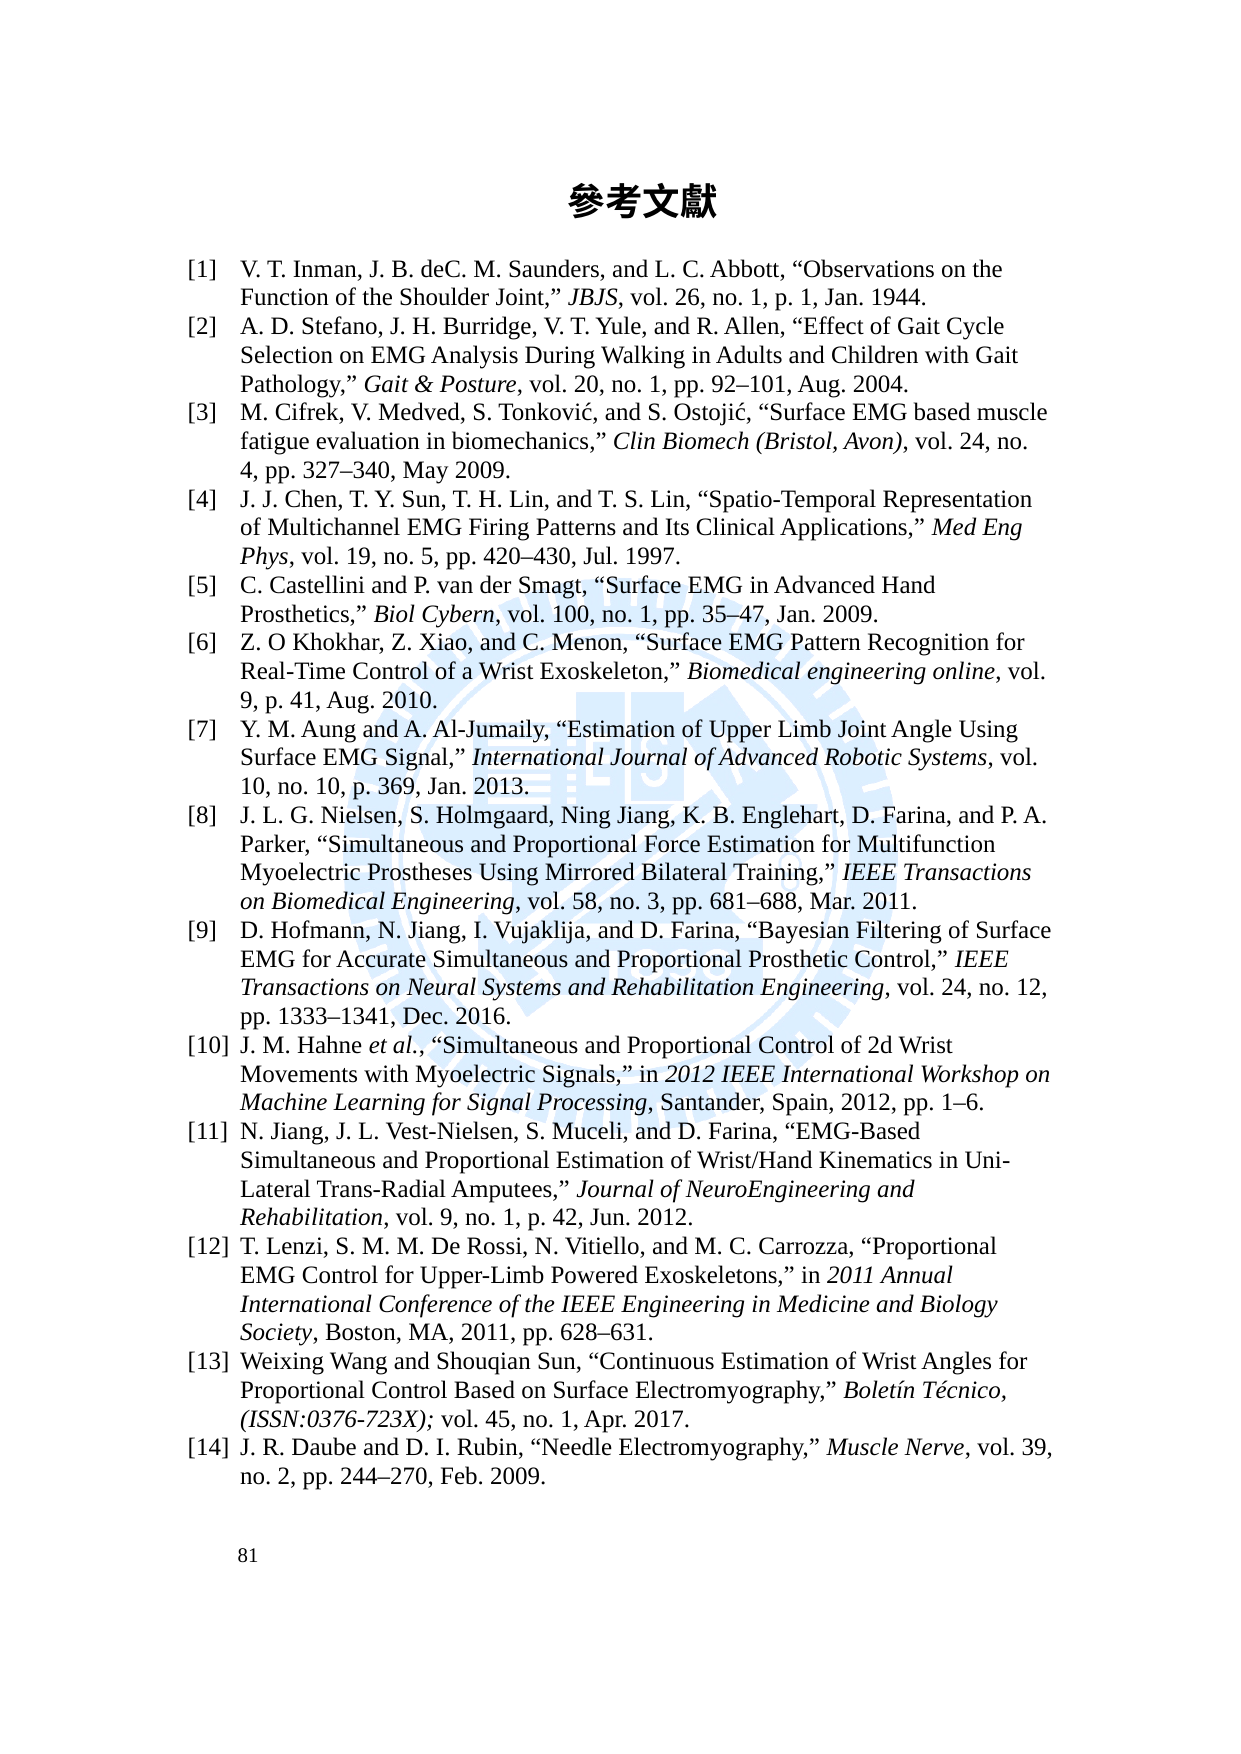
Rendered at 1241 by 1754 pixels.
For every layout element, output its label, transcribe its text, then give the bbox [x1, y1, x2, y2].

text [2] A. D. Stefano, J. H. Burridge, V. T. Yule, and R. Allen, “Effect of Gait Cycle Selection on EMG Analysis During Walking in Adults and Children with Gait Pathology,” Gait & Posture, vol. 20, no. 1, pp. 92–101, Aug. 2004. [187, 311, 1053, 397]
text [12] T. Lenzi, S. M. M. De Rossi, N. Vitiello, and M. C. Carrozza, “Proportional EMG Control for Upper-Limb Powered Exoskeletons,” in 2011 Annual International Conference of the IEEE Engineering in Medicine and Biology Society, Boston, MA, 2011, pp. 628–631. [187, 1231, 1053, 1346]
text [11] N. Jiang, J. L. Vest-Nielsen, S. Muceli, and D. Farina, “EMG-Based Simultaneous and Proportional Estimation of Wrist/Hand Kinematics in Uni-Lateral Trans-Radial Amputees,” Journal of NeuroEngineering and Rehabilitation, vol. 9, no. 1, p. 42, Jun. 2012. [187, 1116, 1053, 1231]
text [5] C. Castellini and P. van der Smagt, “Surface EMG in Advanced Hand Prosthetics,” Biol Cybern, vol. 100, no. 1, pp. 35–47, Jan. 2009. [187, 570, 1053, 627]
text [9] D. Hofmann, N. Jiang, I. Vujaklija, and D. Farina, “Bayesian Filtering of Surface EMG for Accurate Simultaneous and Proportional Prosthetic Control,” IEEE Transactions on Neural Systems and Rehabilitation Engineering, vol. 24, no. 12, pp. 1333–1341, Dec. 2016. [187, 915, 1053, 1030]
text [10] J. M. Hahne et al., “Simultaneous and Proportional Control of 2d Wrist Movements with Myoelectric Signals,” in 2012 IEEE International Workshop on Machine Learning for Signal Processing, Santander, Spain, 2012, pp. 1–6. [187, 1030, 1053, 1116]
text [3] M. Cifrek, V. Medved, S. Tonković, and S. Ostojić, “Surface EMG based muscle fatigue evaluation in biomechanics,” Clin Biomech (Bristol, Avon), vol. 24, no. 4, pp. 327–340, May 2009. [187, 397, 1053, 484]
text [13] Weixing Wang and Shouqian Sun, “Continuous Estimation of Wrist Angles for Proportional Control Based on Surface Electromyography,” Boletín Técnico, (ISSN:0376-723X); vol. 45, no. 1, Apr. 2017. [187, 1346, 1053, 1432]
text [4] J. J. Chen, T. Y. Sun, T. H. Lin, and T. S. Lin, “Spatio-Temporal Representation of Multichannel EMG Firing Patterns and Its Clinical Applications,” Med Eng Phys, vol. 19, no. 5, pp. 420–430, Jul. 1997. [187, 484, 1053, 570]
title 參考文獻 [187, 172, 1053, 227]
text [8] J. L. G. Nielsen, S. Holmgaard, Ning Jiang, K. B. Englehart, D. Farina, and P. A. Parker, “Simultaneous and Proportional Force Estimation for Multifunction Myoelectric Prostheses Using Mirrored Bilateral Training,” IEEE Transactions on Biomedical Engineering, vol. 58, no. 3, pp. 681–688, Mar. 2011. [187, 800, 1053, 915]
text [6] Z. O Khokhar, Z. Xiao, and C. Menon, “Surface EMG Pattern Recognition for Real-Time Control of a Wrist Exoskeleton,” Biomedical engineering online, vol. 9, p. 41, Aug. 2010. [187, 627, 1053, 714]
text [14] J. R. Daube and D. I. Rubin, “Needle Electromyography,” Muscle Nerve, vol. 39, no. 2, pp. 244–270, Feb. 2009. [187, 1432, 1053, 1490]
text [7] Y. M. Aung and A. Al-Jumaily, “Estimation of Upper Limb Joint Angle Using Surface EMG Signal,” International Journal of Advanced Robotic Systems, vol. 10, no. 10, p. 369, Jan. 2013. [187, 714, 1053, 800]
text [1] V. T. Inman, J. B. deC. M. Saunders, and L. C. Abbott, “Observations on the Function of the Shoulder Joint,” JBJS, vol. 26, no. 1, p. 1, Jan. 1944. [187, 254, 1053, 311]
